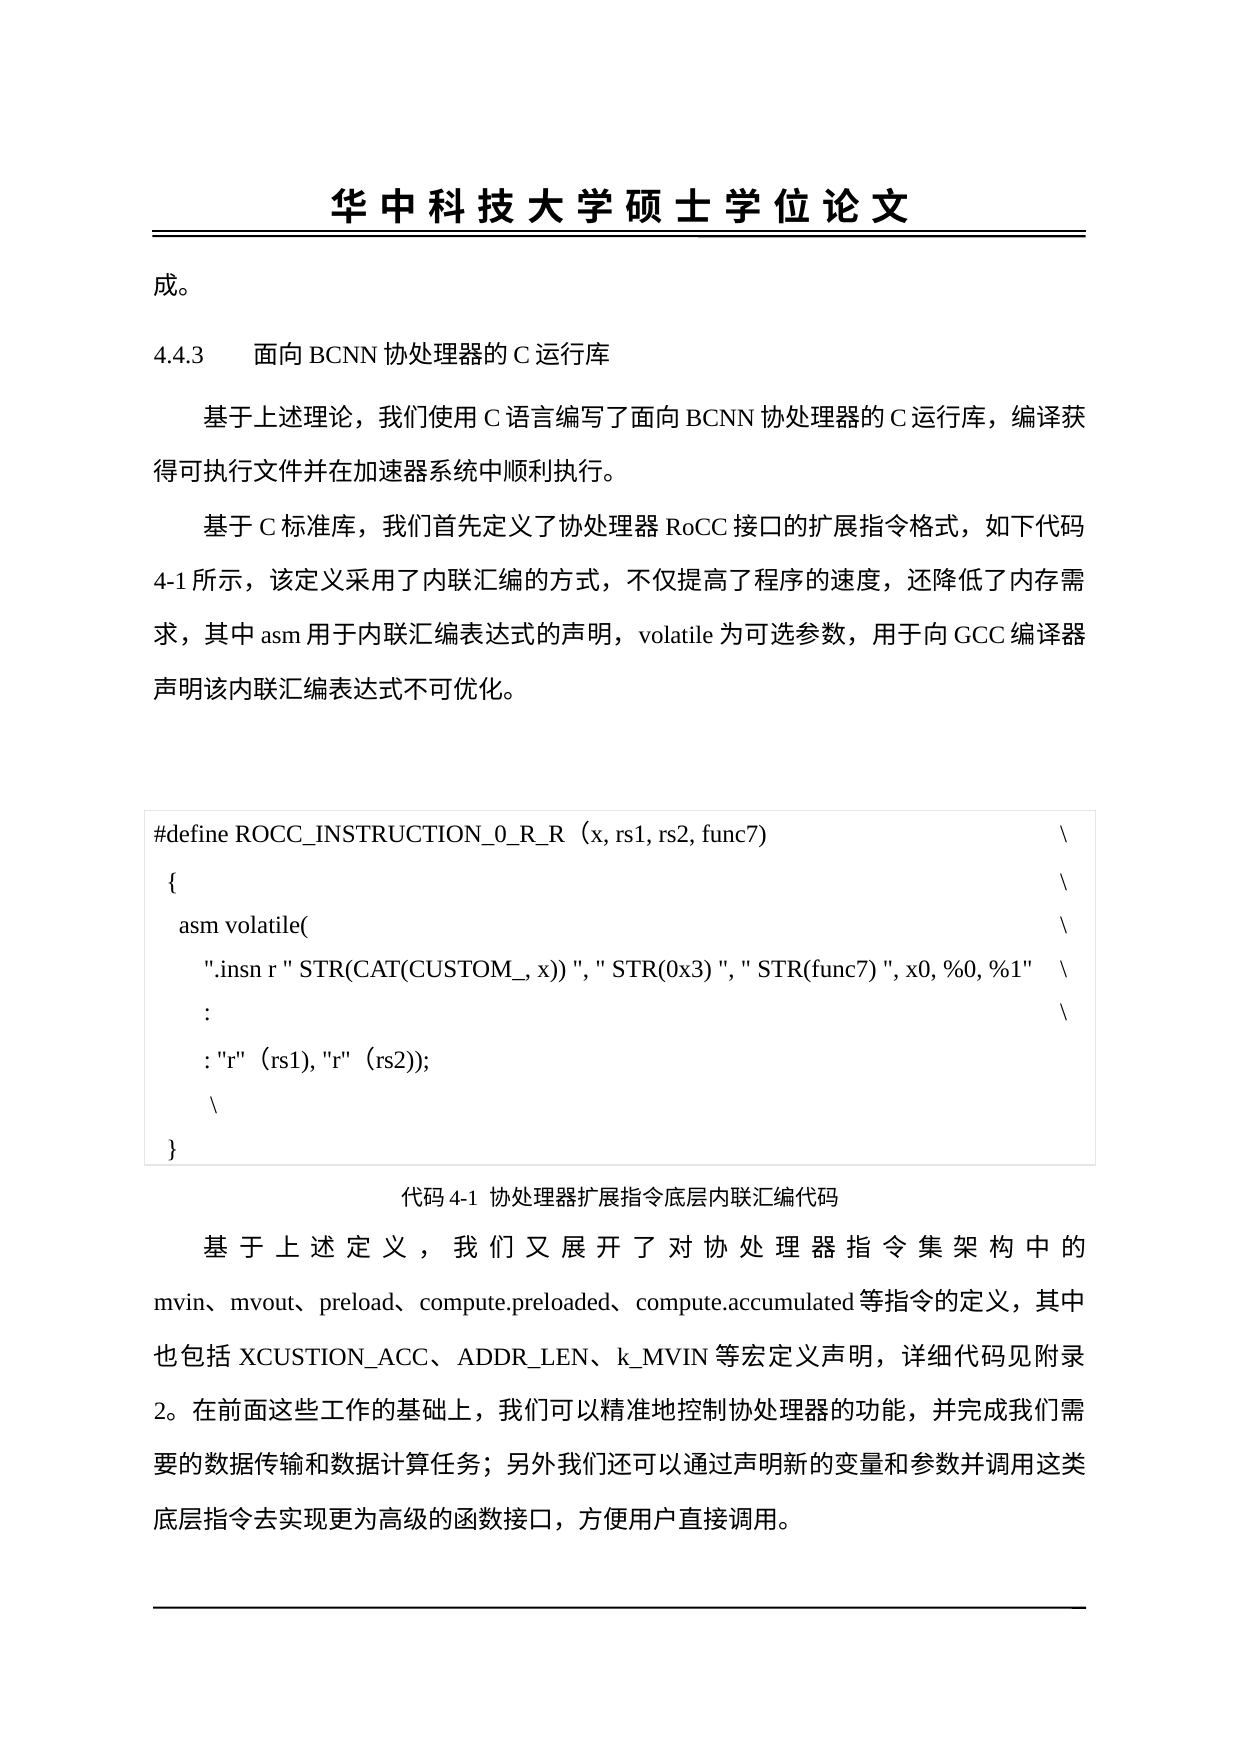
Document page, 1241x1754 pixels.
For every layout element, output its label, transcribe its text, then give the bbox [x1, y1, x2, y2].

text { \ [145, 864, 1095, 896]
text ".insn r " STR(CAT(CUSTOM_, x)) ", " STR(0x3) ", " STR(func7) ", x0, %0, %1" \ [145, 951, 1095, 982]
text : "r"（rs1), "r"（rs2)); \ [145, 1037, 1095, 1119]
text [153, 266, 1087, 302]
text } [145, 1131, 1095, 1164]
text : \ [145, 994, 1095, 1026]
text asm volatile( \ [145, 907, 1095, 939]
text 基于C标准库，我们首先定义了协处理器RoCC接口的扩展指令格式，如下代码4-1所示，该定义采用了内联汇编的方式，不仅提高了程序的速度，还降低了内存需求，其中asm用于内联汇编表达式的声明，volatile为可选参数，用于向GCC编译器声明该内联汇编表达式不可优化。 [153, 506, 1087, 706]
text #define ROCC_INSTRUCTION_0_R_R（x, rs1, rs2, func7) \ [145, 811, 1095, 849]
text 基于上述理论，我们使用C语言编写了面向BCNN协处理器的C运行库，编译获得可执行文件并在加速器系统中顺利执行。 [153, 397, 1087, 488]
subtitle 面向BCNN协处理器的C运行库 [153, 335, 1087, 371]
text 基于上述定义，我们又展开了对协处理器指令集架构中的mvin、mvout、preload、compute.preloaded、compute.accumulated等指令的定义，其中也包括XCUSTION_ACC、ADDR_LEN、k_MVIN等宏定义声明，详细代码见附录2。在前面这些工作的基础上，我们可以精准地控制协处理器的功能，并完成我们需要的数据传输和数据计算任务；另外我们还可以通过声明新的变量和参数并调用这类底层指令去实现更为高级的函数接口，方便用户直接调用。 [153, 1227, 1087, 1536]
text 代码4-1 协处理器扩展指令底层内联汇编代码 [153, 1180, 1087, 1212]
